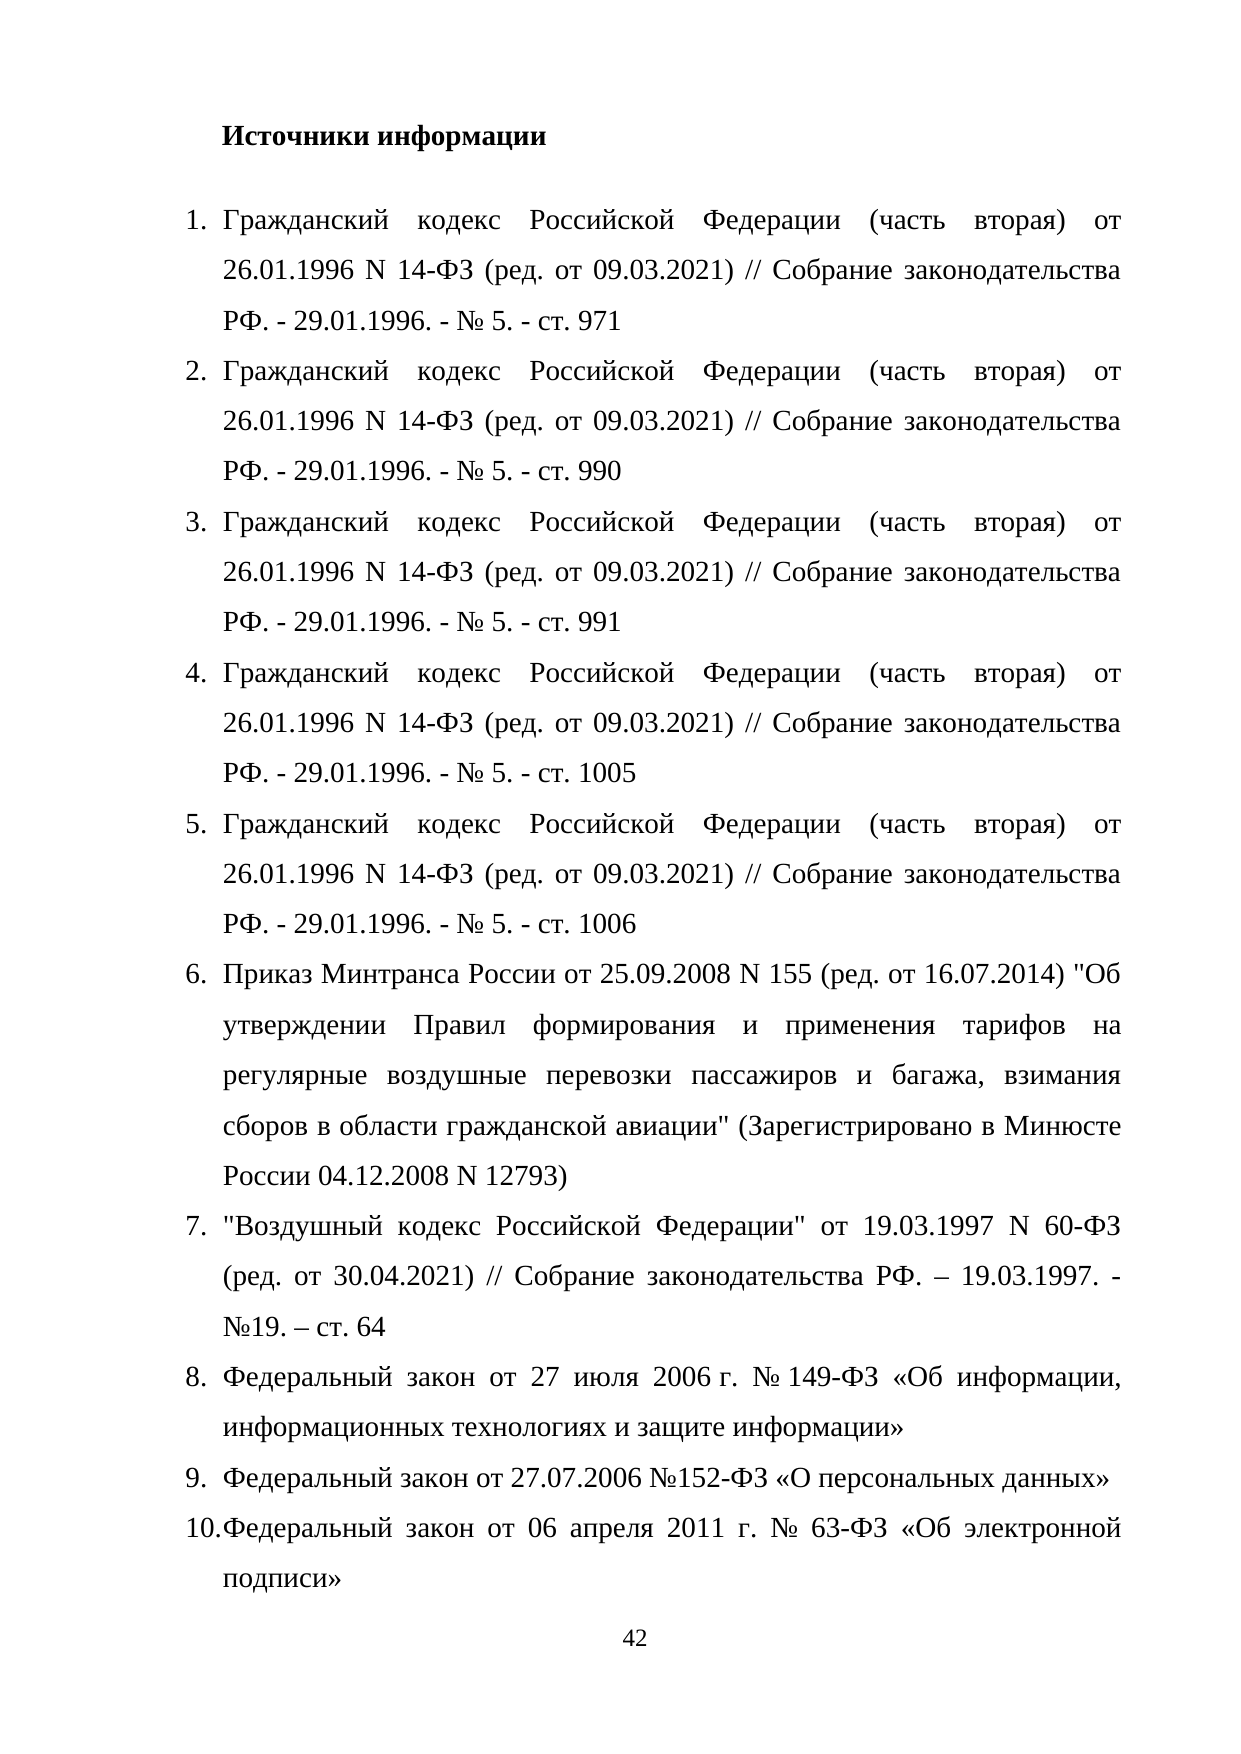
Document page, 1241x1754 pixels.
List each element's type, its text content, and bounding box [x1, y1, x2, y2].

list "Воздушный кодекс Российской Федерации" от 19.03.1997 N 60-ФЗ (ред. от 30.04.2021) // Собрание законодательства РФ. – 19.03.1997. - №19. – ст. 64 [185, 1208, 1122, 1342]
list Гражданский кодекс Российской Федерации (часть вторая) от 26.01.1996 N 14-ФЗ (ред. от 09.03.2021) // Собрание законодательства РФ. - 29.01.1996. - № 5. - ст. 990 [185, 353, 1122, 487]
list Гражданский кодекс Российской Федерации (часть вторая) от 26.01.1996 N 14-ФЗ (ред. от 09.03.2021) // Собрание законодательства РФ. - 29.01.1996. - № 5. - ст. 971 [185, 202, 1122, 336]
list Федеральный закон от 27 июля 2006 г. № 149-ФЗ «Об информации, информационных технологиях и защите информации» [185, 1359, 1122, 1443]
list Гражданский кодекс Российской Федерации (часть вторая) от 26.01.1996 N 14-ФЗ (ред. от 09.03.2021) // Собрание законодательства РФ. - 29.01.1996. - № 5. - ст. 1005 [185, 655, 1122, 789]
text Источники информации [148, 118, 1122, 152]
list Гражданский кодекс Российской Федерации (часть вторая) от 26.01.1996 N 14-ФЗ (ред. от 09.03.2021) // Собрание законодательства РФ. - 29.01.1996. - № 5. - ст. 991 [185, 504, 1122, 638]
list Гражданский кодекс Российской Федерации (часть вторая) от 26.01.1996 N 14-ФЗ (ред. от 09.03.2021) // Собрание законодательства РФ. - 29.01.1996. - № 5. - ст. 1006 [185, 806, 1122, 940]
list Приказ Минтранса России от 25.09.2008 N 155 (ред. от 16.07.2014) "Об утверждении Правил формирования и применения тарифов на регулярные воздушные перевозки пассажиров и багажа, взимания сборов в области гражданской авиации" (Зарегистрировано в Минюсте России 04.12.2008 N 12793) [185, 957, 1122, 1191]
list Федеральный закон от 06 апреля 2011 г. № 63-ФЗ «Об электронной подписи» [185, 1510, 1122, 1594]
list Федеральный закон от 27.07.2006 №152-ФЗ «О персональных данных» [185, 1460, 1122, 1493]
